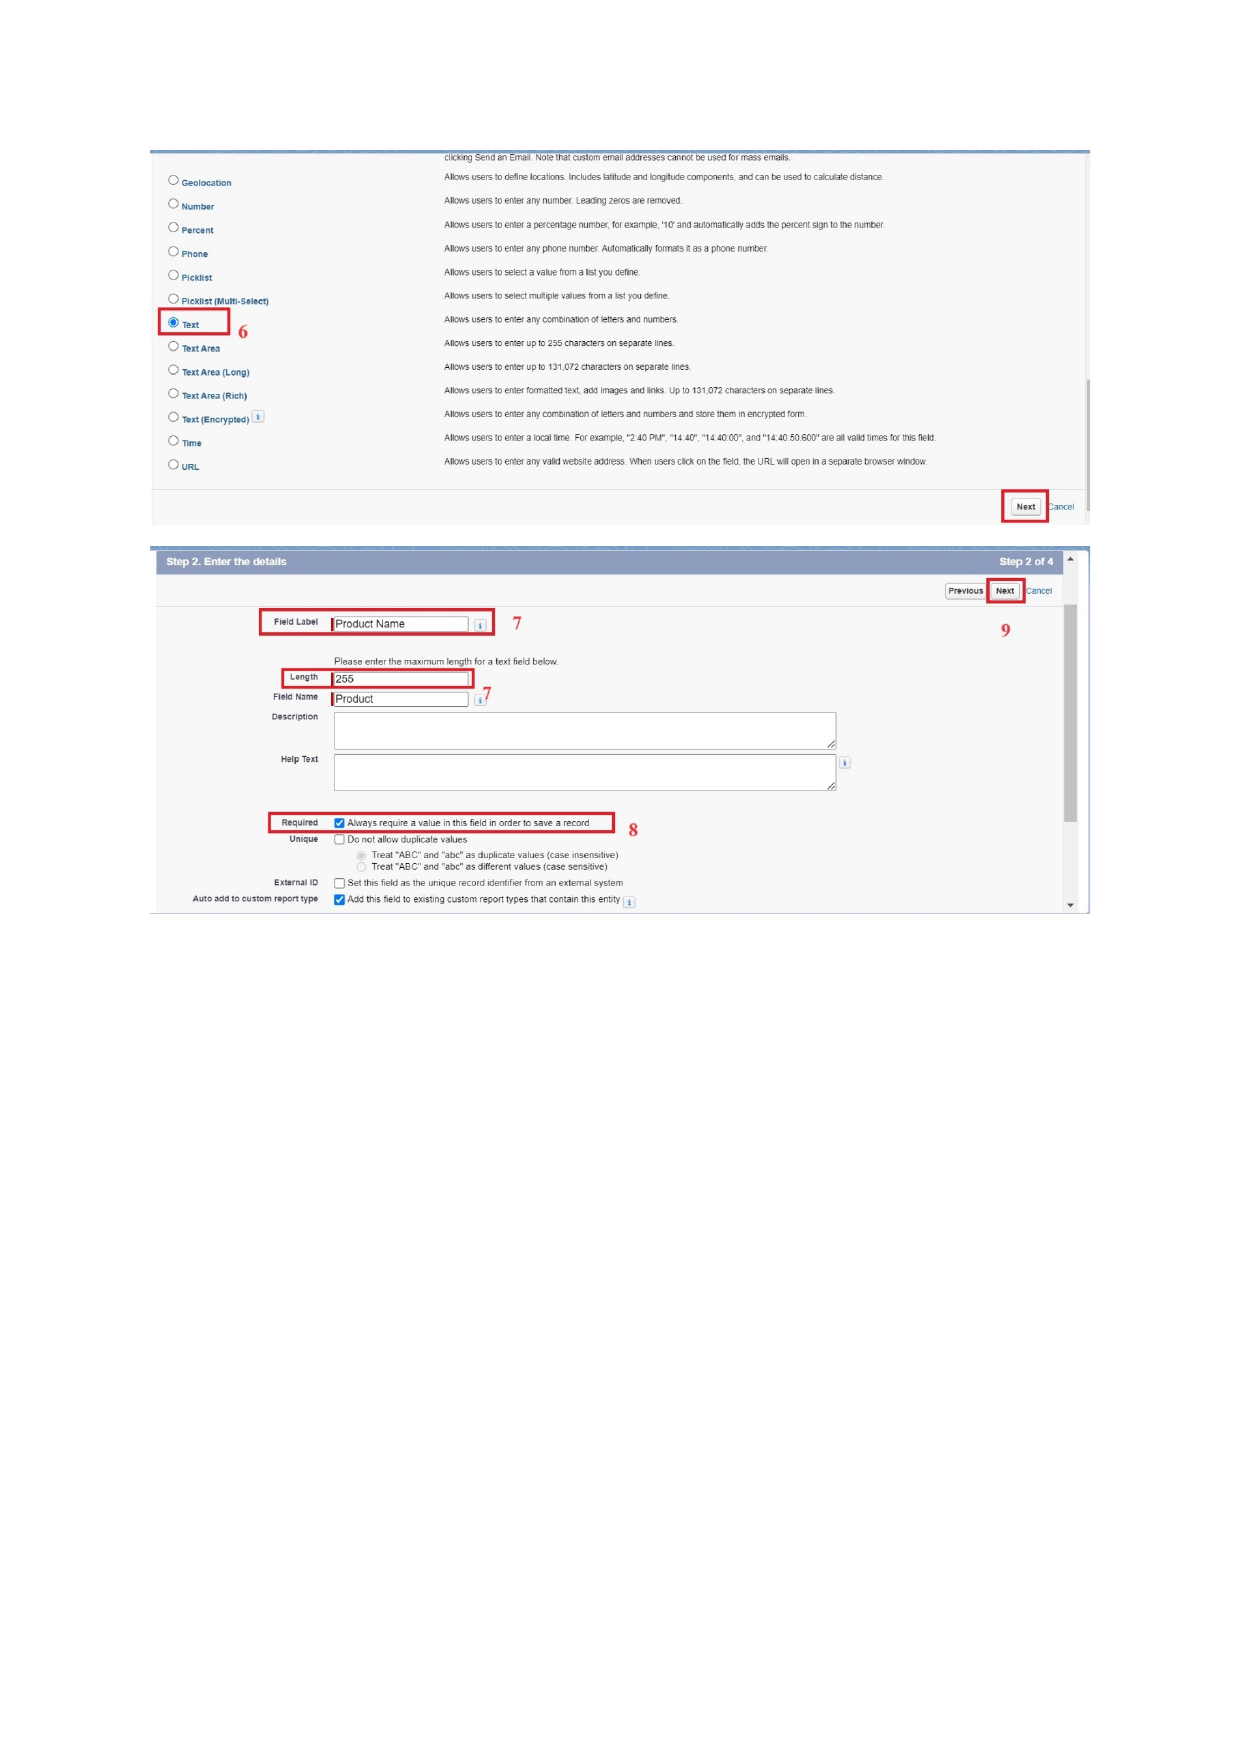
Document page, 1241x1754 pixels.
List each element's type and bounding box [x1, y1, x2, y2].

picture [150, 150, 1091, 525]
picture [150, 546, 1091, 914]
